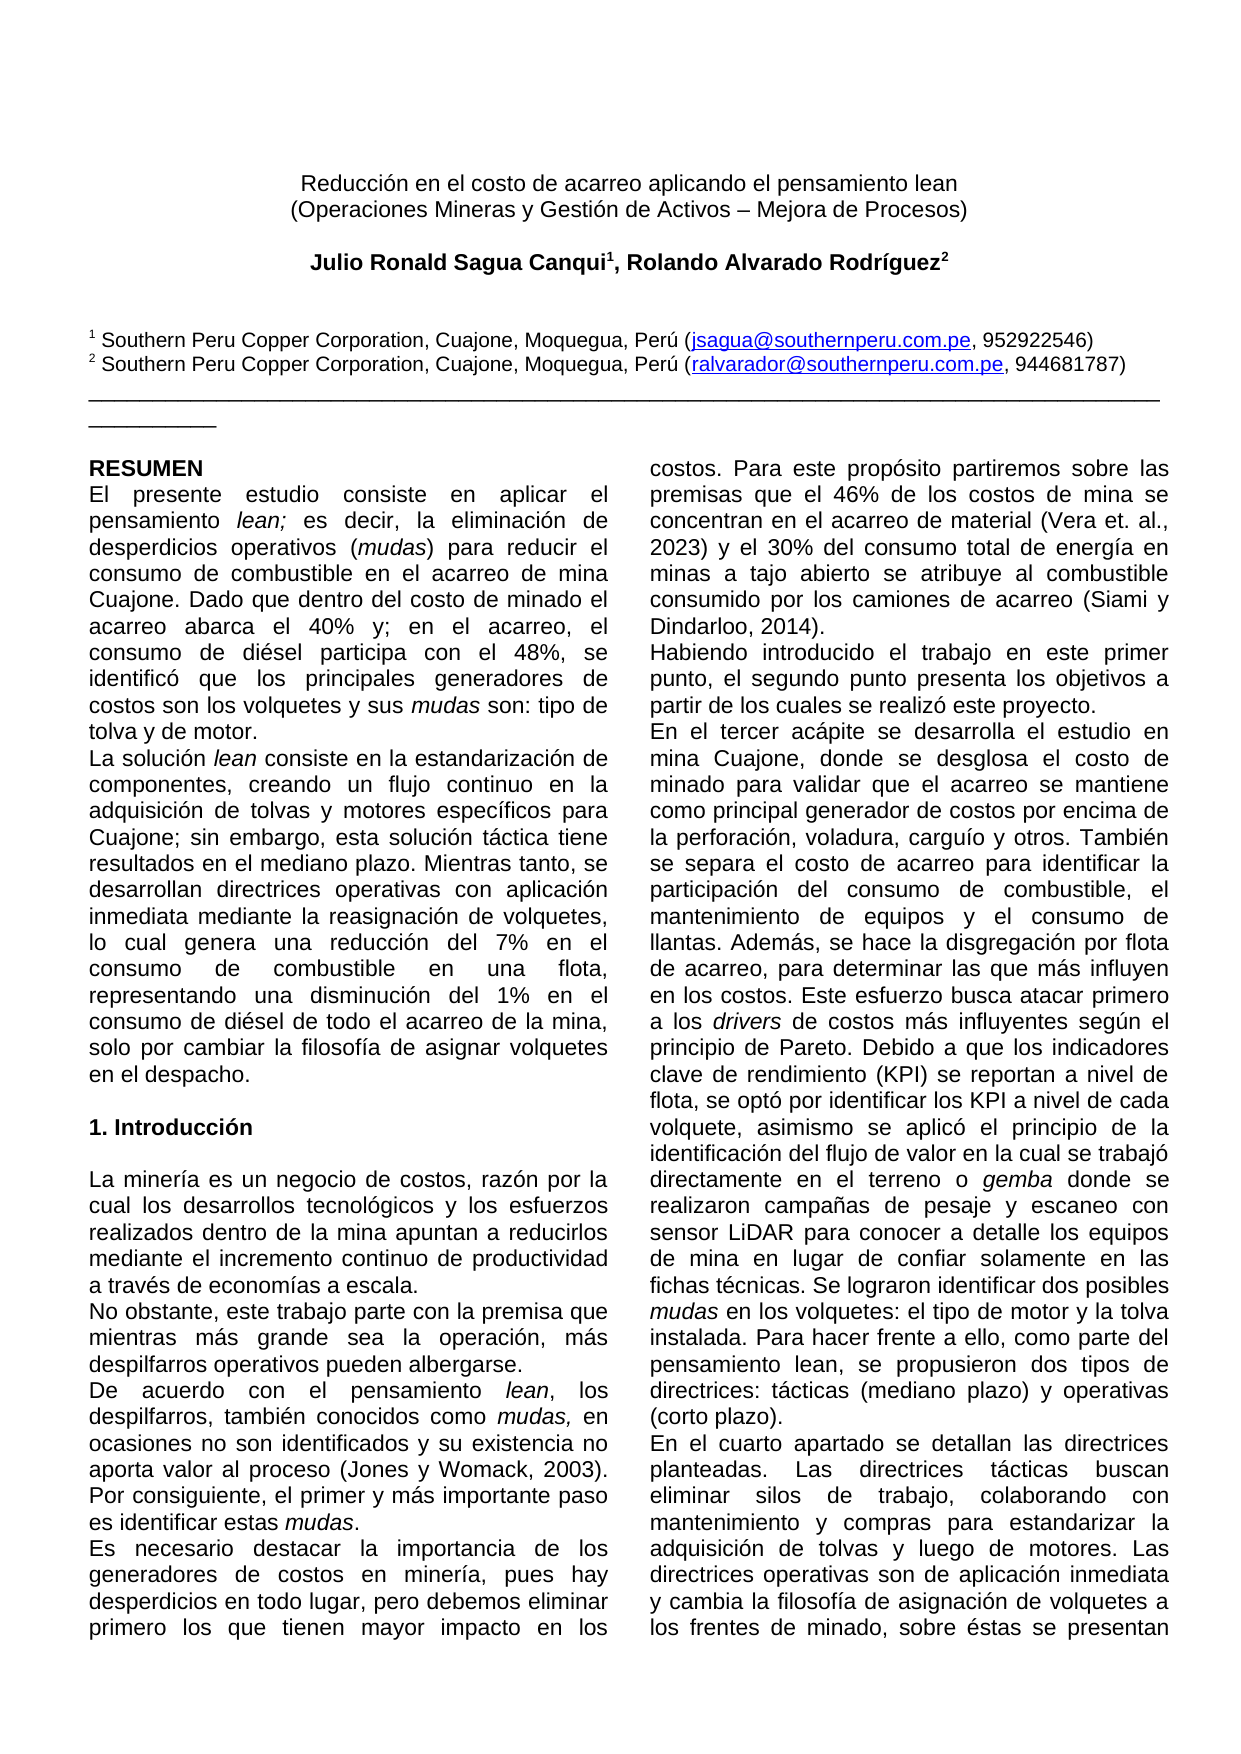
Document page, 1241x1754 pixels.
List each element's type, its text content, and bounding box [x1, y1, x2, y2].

text (Operaciones Mineras y Gestión de Activos – Mejora de Procesos) [89, 196, 1169, 222]
text Habiendo introducido el trabajo en este primer punto, el segundo punto presenta los objetivos a partir de los cuales se realizó este proyecto. [649, 639, 1169, 718]
text 1. Introducción [89, 1113, 608, 1140]
text Julio Ronald Sagua Canqui1, Rolando Alvarado Rodríguez2 [89, 248, 1169, 275]
text No obstante, este trabajo parte con la premisa que mientras más grande sea la operación, más despilfarros operativos pueden albergarse. [89, 1298, 608, 1377]
text Reducción en el costo de acarreo aplicando el pensamiento lean [89, 169, 1169, 196]
text 1 Southern Peru Copper Corporation, Cuajone, Moquegua, Perú (jsagua@southernperu.com.pe, 952922546) [89, 328, 1169, 352]
text La minería es un negocio de costos, razón por la cual los desarrollos tecnológicos y los esfuerzos realizados dentro de la mina apuntan a reducirlos mediante el incremento continuo de productividad a través de economías a escala. [89, 1166, 608, 1298]
text Es necesario destacar la importancia de los generadores de costos en minería, pues hay desperdicios en todo lugar, pero debemos eliminar primero los que tienen mayor impacto en los costos. Para este propósito partiremos sobre las premisas que el 46% de los costos de mina se concentran en el acarreo de material (Vera et. al., 2023) y el 30% del consumo total de energía en minas a tajo abierto se atribuye al combustible consumido por los camiones de acarreo (Siami y Dindarloo, 2014). [89, 1535, 608, 1641]
text RESUMEN [89, 454, 608, 481]
text El presente estudio consiste en aplicar el pensamiento lean; es decir, la eliminación de desperdicios operativos (mudas) para reducir el consumo de combustible en el acarreo de mina Cuajone. Dado que dentro del costo de minado el acarreo abarca el 40% y; en el acarreo, el consumo de diésel participa con el 48%, se identificó que los principales generadores de costos son los volquetes y sus mudas son: tipo de tolva y de motor. [89, 481, 608, 744]
text De acuerdo con el pensamiento lean, los despilfarros, también conocidos como mudas, en ocasiones no son identificados y su existencia no aporta valor al proceso (Jones y Womack, 2003). Por consiguiente, el primer y más importante paso es identificar estas mudas. [89, 1377, 608, 1535]
text La solución lean consiste en la estandarización de componentes, creando un flujo continuo en la adquisición de tolvas y motores específicos para Cuajone; sin embargo, esta solución táctica tiene resultados en el mediano plazo. Mientras tanto, se desarrollan directrices operativas con aplicación inmediata mediante la reasignación de volquetes, lo cual genera una reducción del 7% en el consumo de combustible en una flota, representando una disminución del 1% en el consumo de diésel de todo el acarreo de la mina, solo por cambiar la filosofía de asignar volquetes en el despacho. [89, 744, 608, 1087]
text 2 Southern Peru Copper Corporation, Cuajone, Moquegua, Perú (ralvarador@southernperu.com.pe, 944681787) [89, 352, 1169, 376]
text Es necesario destacar la importancia de los generadores de costos en minería, pues hay desperdicios en todo lugar, pero debemos eliminar primero los que tienen mayor impacto en los costos. Para este propósito partiremos sobre las premisas que el 46% de los costos de mina se concentran en el acarreo de material (Vera et. al., 2023) y el 30% del consumo total de energía en minas a tajo abierto se atribuye al combustible consumido por los camiones de acarreo (Siami y Dindarloo, 2014). [649, 454, 1169, 639]
text En el tercer acápite se desarrolla el estudio en mina Cuajone, donde se desglosa el costo de minado para validar que el acarreo se mantiene como principal generador de costos por encima de la perforación, voladura, carguío y otros. También se separa el costo de acarreo para identificar la participación del consumo de combustible, el mantenimiento de equipos y el consumo de llantas. Además, se hace la disgregación por flota de acarreo, para determinar las que más influyen en los costos. Este esfuerzo busca atacar primero a los drivers de costos más influyentes según el principio de Pareto. Debido a que los indicadores clave de rendimiento (KPI) se reportan a nivel de flota, se optó por identificar los KPI a nivel de cada volquete, asimismo se aplicó el principio de la identificación del flujo de valor en la cual se trabajó directamente en el terreno o gemba donde se realizaron campañas de pesaje y escaneo con sensor LiDAR para conocer a detalle los equipos de mina en lugar de confiar solamente en las fichas técnicas. Se lograron identificar dos posibles mudas en los volquetes: el tipo de motor y la tolva instalada. Para hacer frente a ello, como parte del pensamiento lean, se propusieron dos tipos de directrices: tácticas (mediano plazo) y operativas (corto plazo). [649, 718, 1169, 1430]
text ______________________________________________________________________________________________ [89, 376, 1169, 428]
